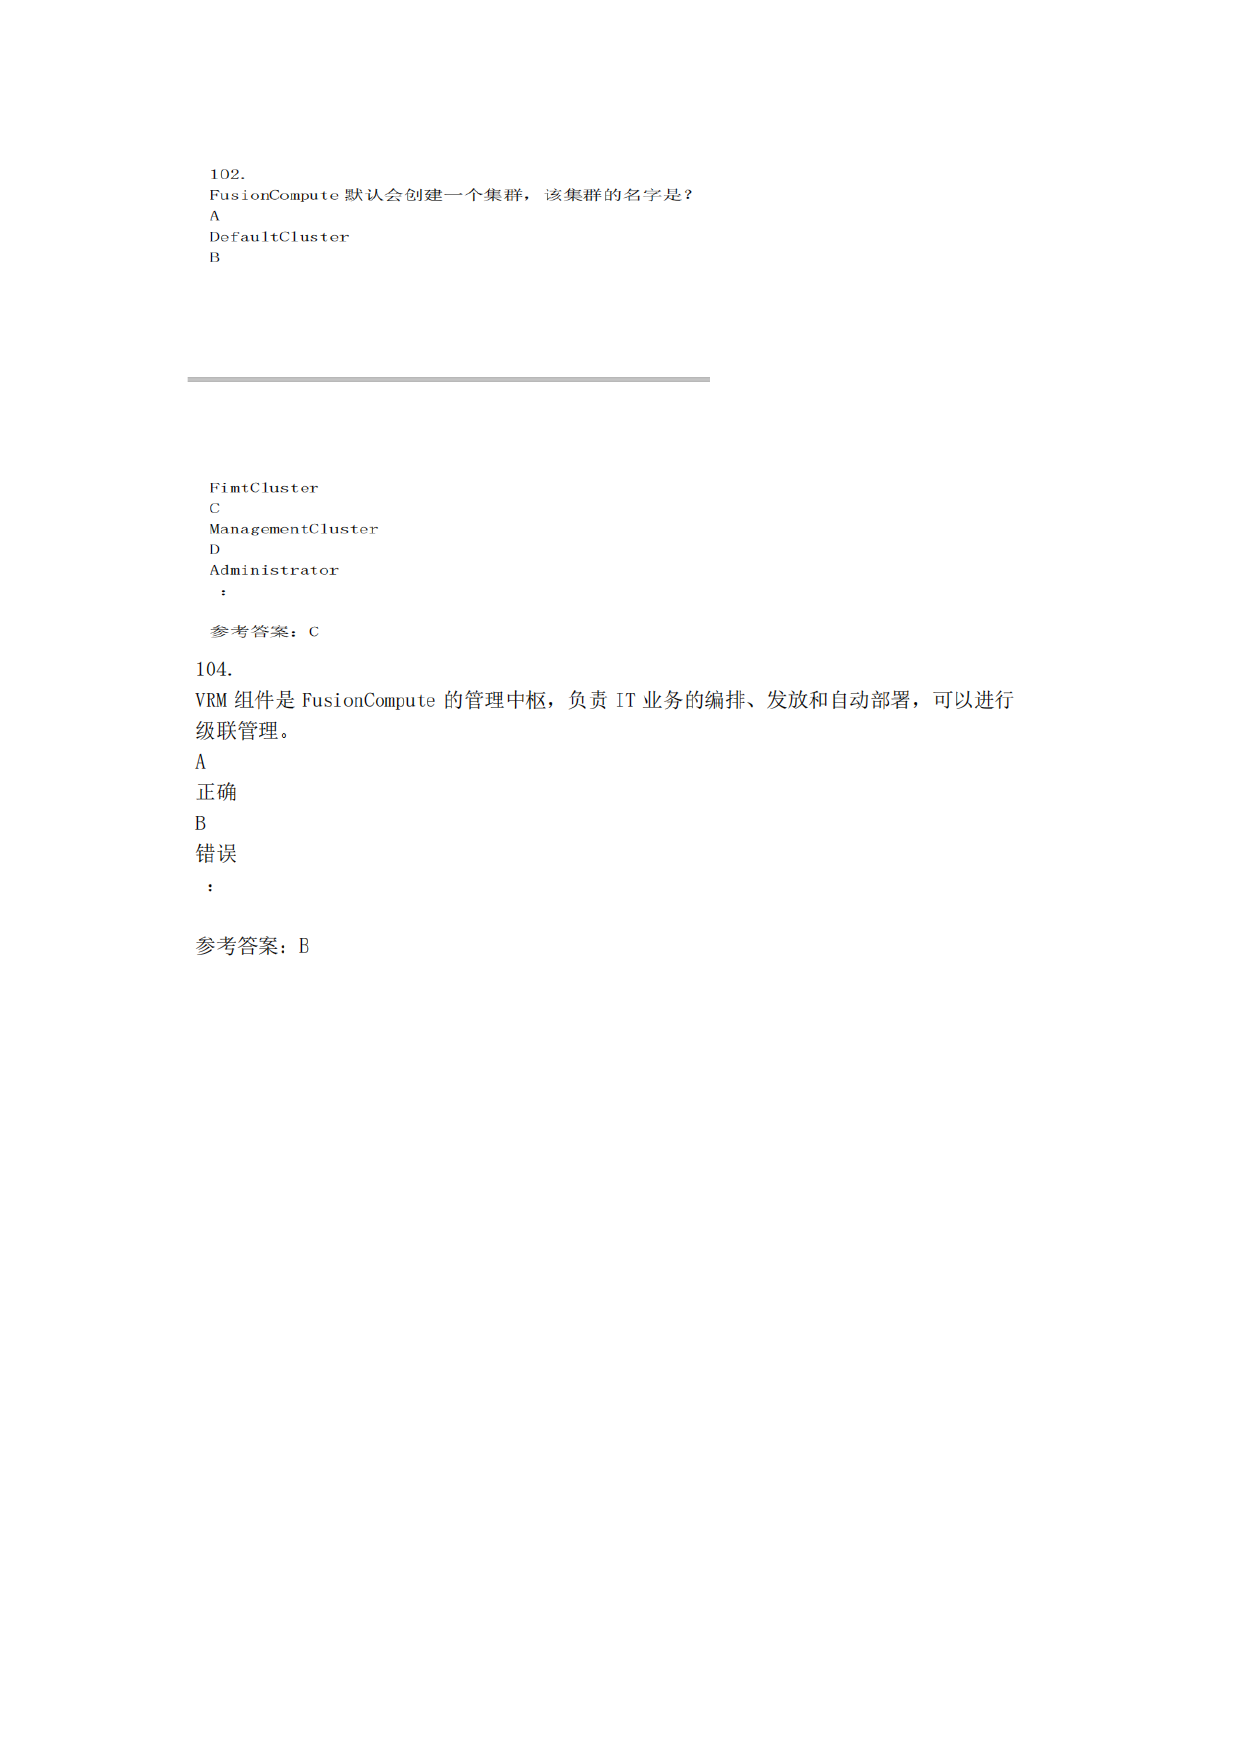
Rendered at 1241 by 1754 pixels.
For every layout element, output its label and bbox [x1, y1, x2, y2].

picture [187, 162, 710, 645]
picture [187, 649, 1053, 962]
